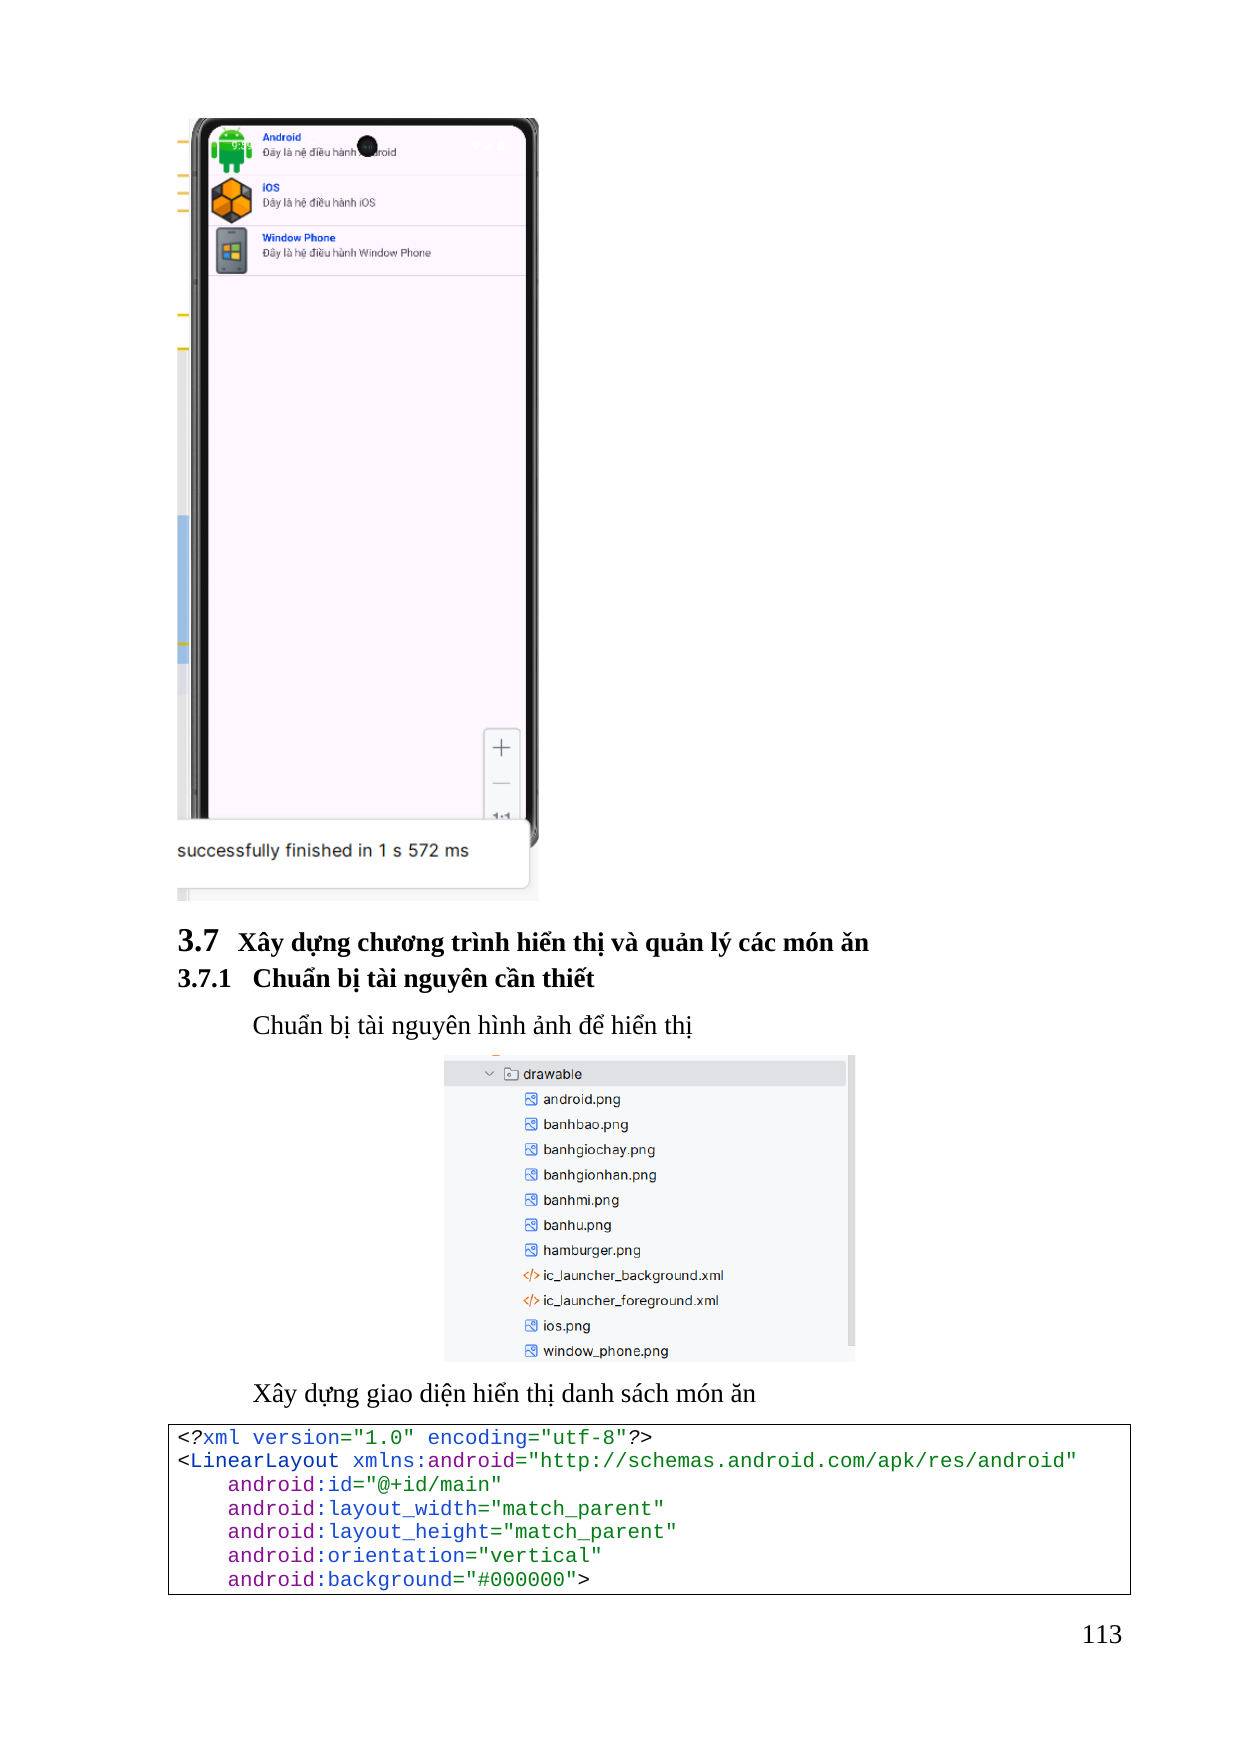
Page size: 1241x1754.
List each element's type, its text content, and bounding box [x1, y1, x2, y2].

subtitle Xây dựng chương trình hiển thị và quản lý các món ǎn [177, 920, 1122, 958]
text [169, 1425, 1130, 1594]
picture [177, 118, 539, 901]
text Xây dựng giao diện hiển thị danh sách món ăn [177, 1377, 1122, 1408]
subtitle Chuẩn bị tài nguyên cần thiết [177, 962, 1122, 994]
text Chuẩn bị tài nguyên hình ảnh để hiển thị [177, 1009, 1122, 1040]
picture [443, 1055, 856, 1362]
